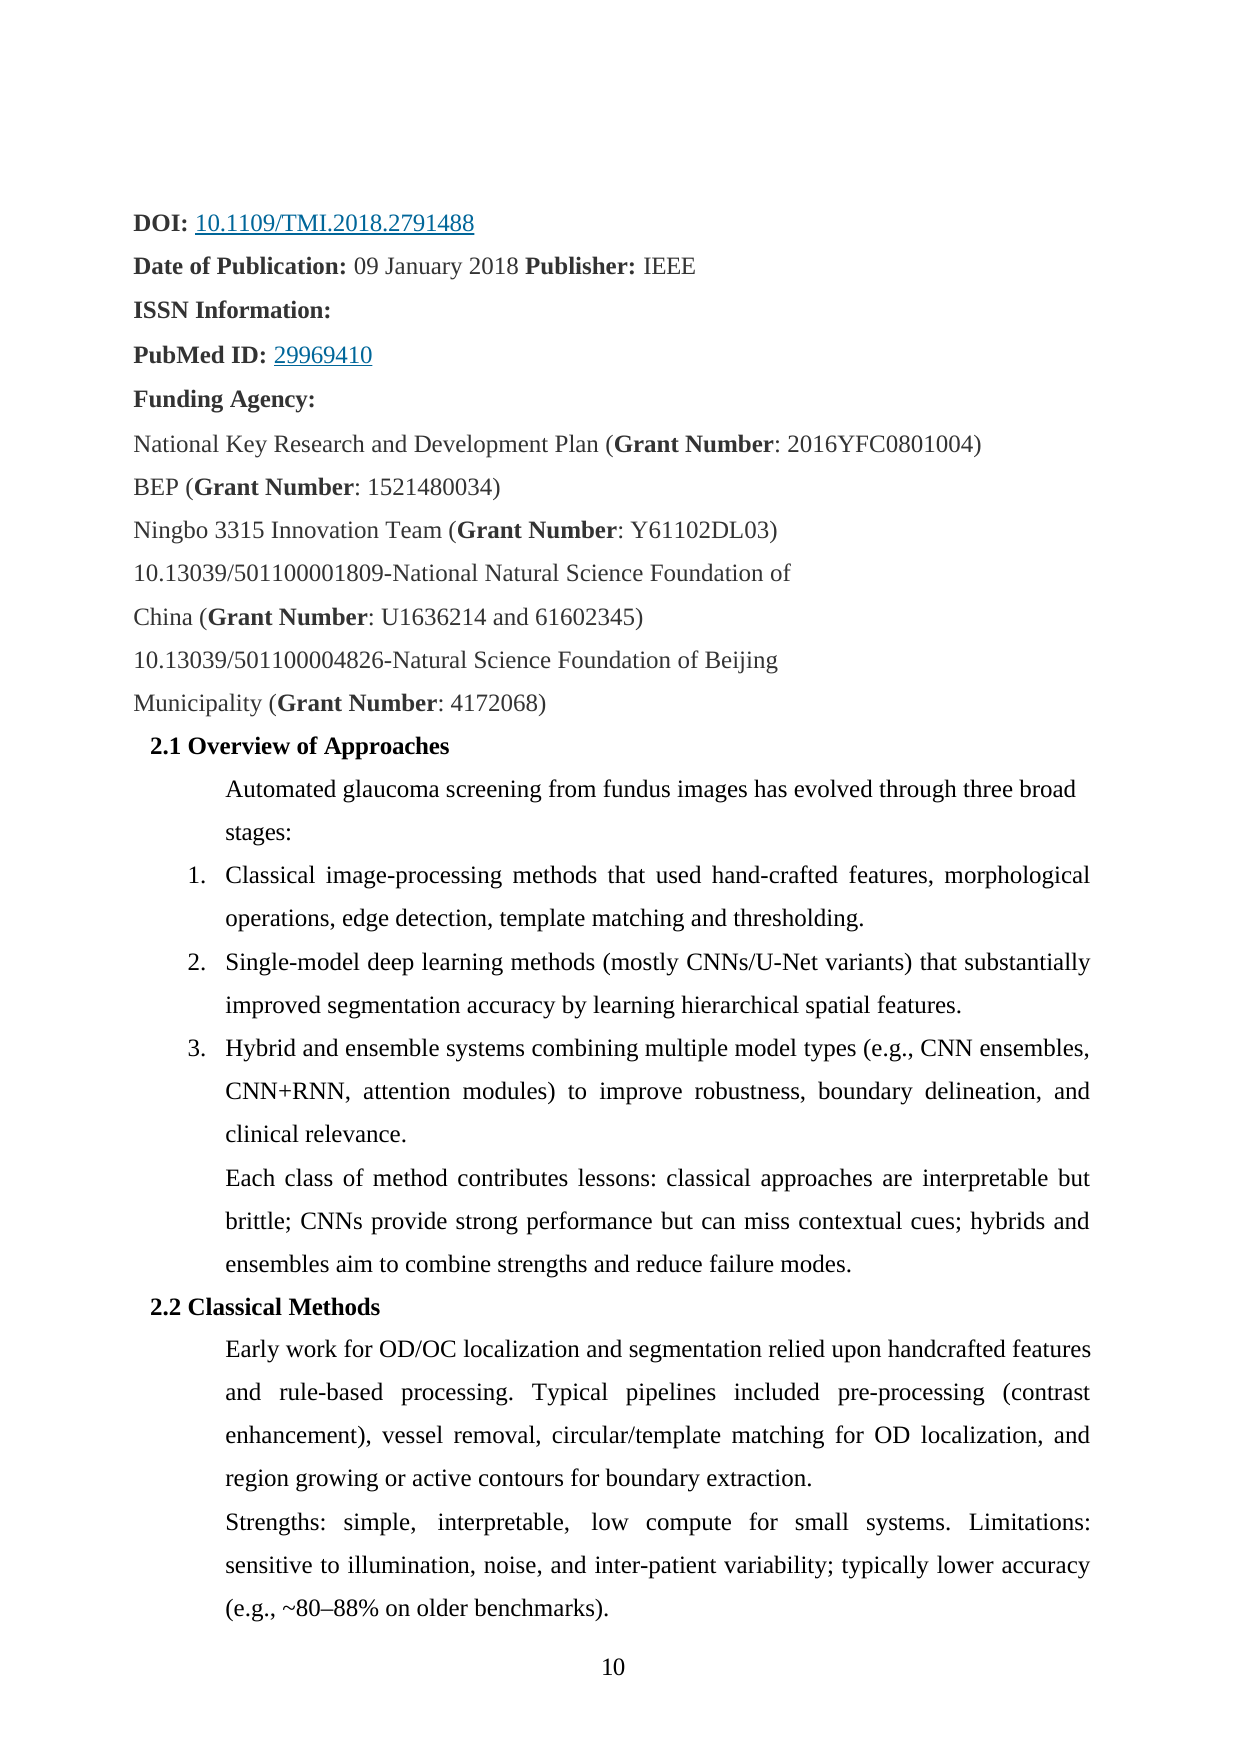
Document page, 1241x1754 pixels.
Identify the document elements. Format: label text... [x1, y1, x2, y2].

subtitle Overview of Approaches [150, 731, 1196, 760]
list Classical image-processing methods that used hand-crafted features, morphological operations, edge detection, template matching and thresholding. [187, 860, 1091, 932]
text Strengths: simple, interpretable, low compute for small systems. Limitations: sensitive to illumination, noise, and inter-patient variability; typically lower accuracy (e.g., ~80–88% on older benchmarks). [225, 1507, 1091, 1622]
text National Key Research and Development Plan (Grant Number: 2016YFC0801004) BEP (Grant Number: 1521480034) [133, 429, 1014, 501]
picture [438, 217, 444, 225]
text Each class of method contributes lessons: classical approaches are interpretable but brittle; CNNs provide strong performance but can miss contextual cues; hybrids and ensembles aim to combine strengths and reduce failure modes. [225, 1163, 1091, 1278]
text PubMed ID: 29969410 [133, 340, 1196, 368]
text Date of Publication: 09 January 2018 Publisher: IEEE [133, 251, 1196, 280]
text Funding Agency: [133, 384, 1196, 413]
picture [336, 349, 342, 357]
list Hybrid and ensemble systems combining multiple model types (e.g., CNN ensembles, CNN+RNN, attention modules) to improve robustness, boundary delineation, and clinical relevance. [187, 1033, 1091, 1148]
text ISSN Information: [133, 295, 1196, 323]
text DOI: 10.1109/TMI.2018.2791488 [133, 208, 1196, 237]
text Early work for OD/OC localization and segmentation relied upon handcrafted features and rule-based processing. Typical pipelines included pre-processing (contrast enhancement), vessel removal, circular/template matching for OD localization, and region growing or active contours for boundary extraction. [225, 1334, 1091, 1492]
subtitle Classical Methods [150, 1292, 1196, 1321]
text 10.13039/501100004826-Natural Science Foundation of Beijing Municipality (Grant Number: 4172068) [133, 645, 855, 717]
text Automated glaucoma screening from fundus images has evolved through three broad stages: [225, 774, 1090, 846]
text Ningbo 3315 Innovation Team (Grant Number: Y61102DL03) 10.13039/501100001809-National Natural Science Foundation of China (Grant Number: U1636214 and 61602345) [133, 515, 855, 631]
list Single-model deep learning methods (mostly CNNs/U-Net variants) that substantially improved segmentation accuracy by learning hierarchical spatial features. [187, 947, 1091, 1018]
